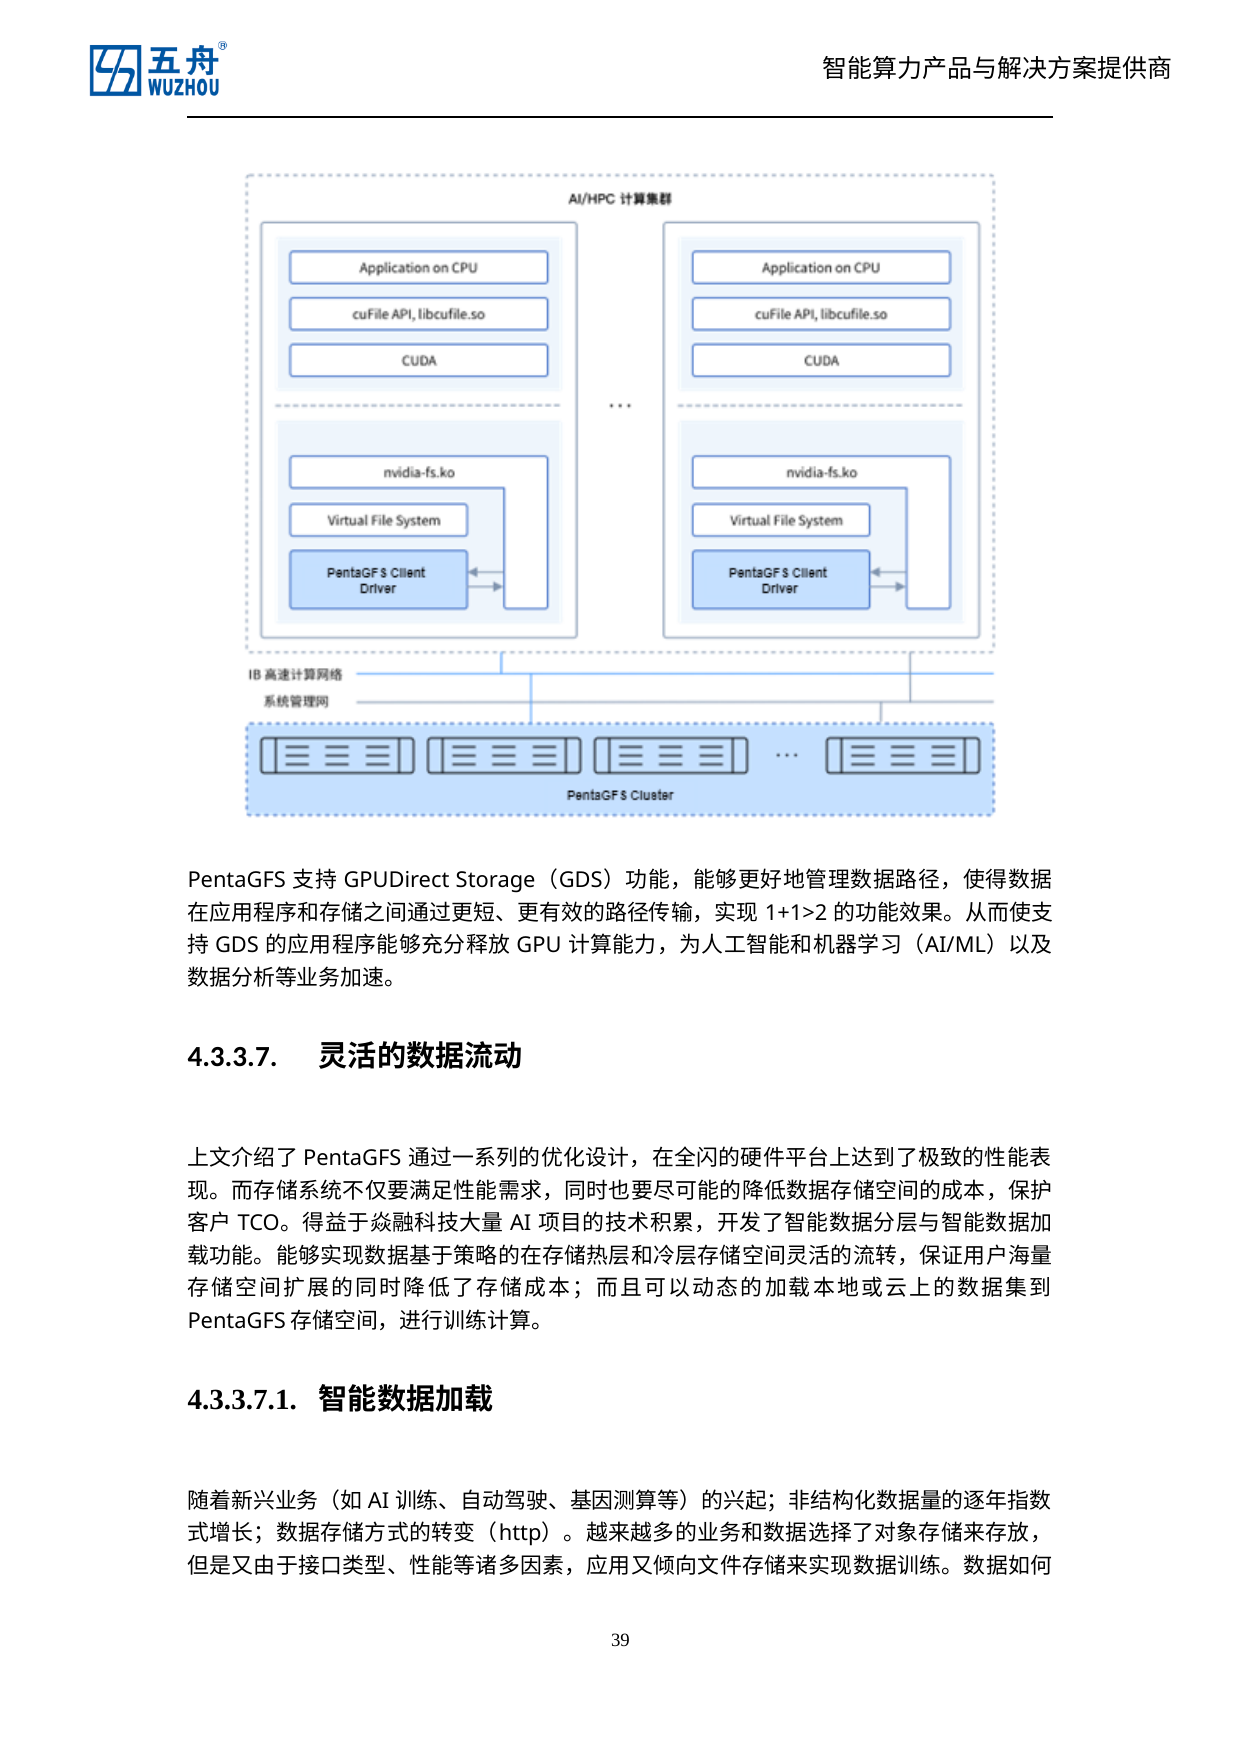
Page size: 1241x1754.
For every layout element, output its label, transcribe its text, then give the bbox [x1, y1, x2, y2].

picture [87, 39, 230, 99]
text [187, 1483, 1053, 1580]
picture [189, 162, 1052, 830]
text PentaGFS 支持 GPUDirect Storage（GDS）功能，能够更好地管理数据路径，使得数据在应用程序和存储之间通过更短、更有效的路径传输，实现 1+1>2 的功能效果。从而使支持 GDS 的应用程序能够充分释放 GPU 计算能力，为人工智能和机器学习（AI/ML）以及数据分析等业务加速。 [187, 862, 1053, 992]
subtitle 灵活的数据流动 [187, 1021, 1053, 1086]
subtitle 智能数据加载 [187, 1364, 1053, 1429]
text 上文介绍了PentaGFS 通过一系列的优化设计，在全闪的硬件平台上达到了极致的性能表现。而存储系统不仅要满足性能需求，同时也要尽可能的降低数据存储空间的成本，保护客户 TCO。得益于焱融科技大量 AI 项目的技术积累，开发了智能数据分层与智能数据加载功能。能够实现数据基于策略的在存储热层和冷层存储空间灵活的流转，保证用户海量存储空间扩展的同时降低了存储成本；而且可以动态的加载本地或云上的数据集到PentaGFS存储空间，进行训练计算。 [187, 1140, 1053, 1335]
